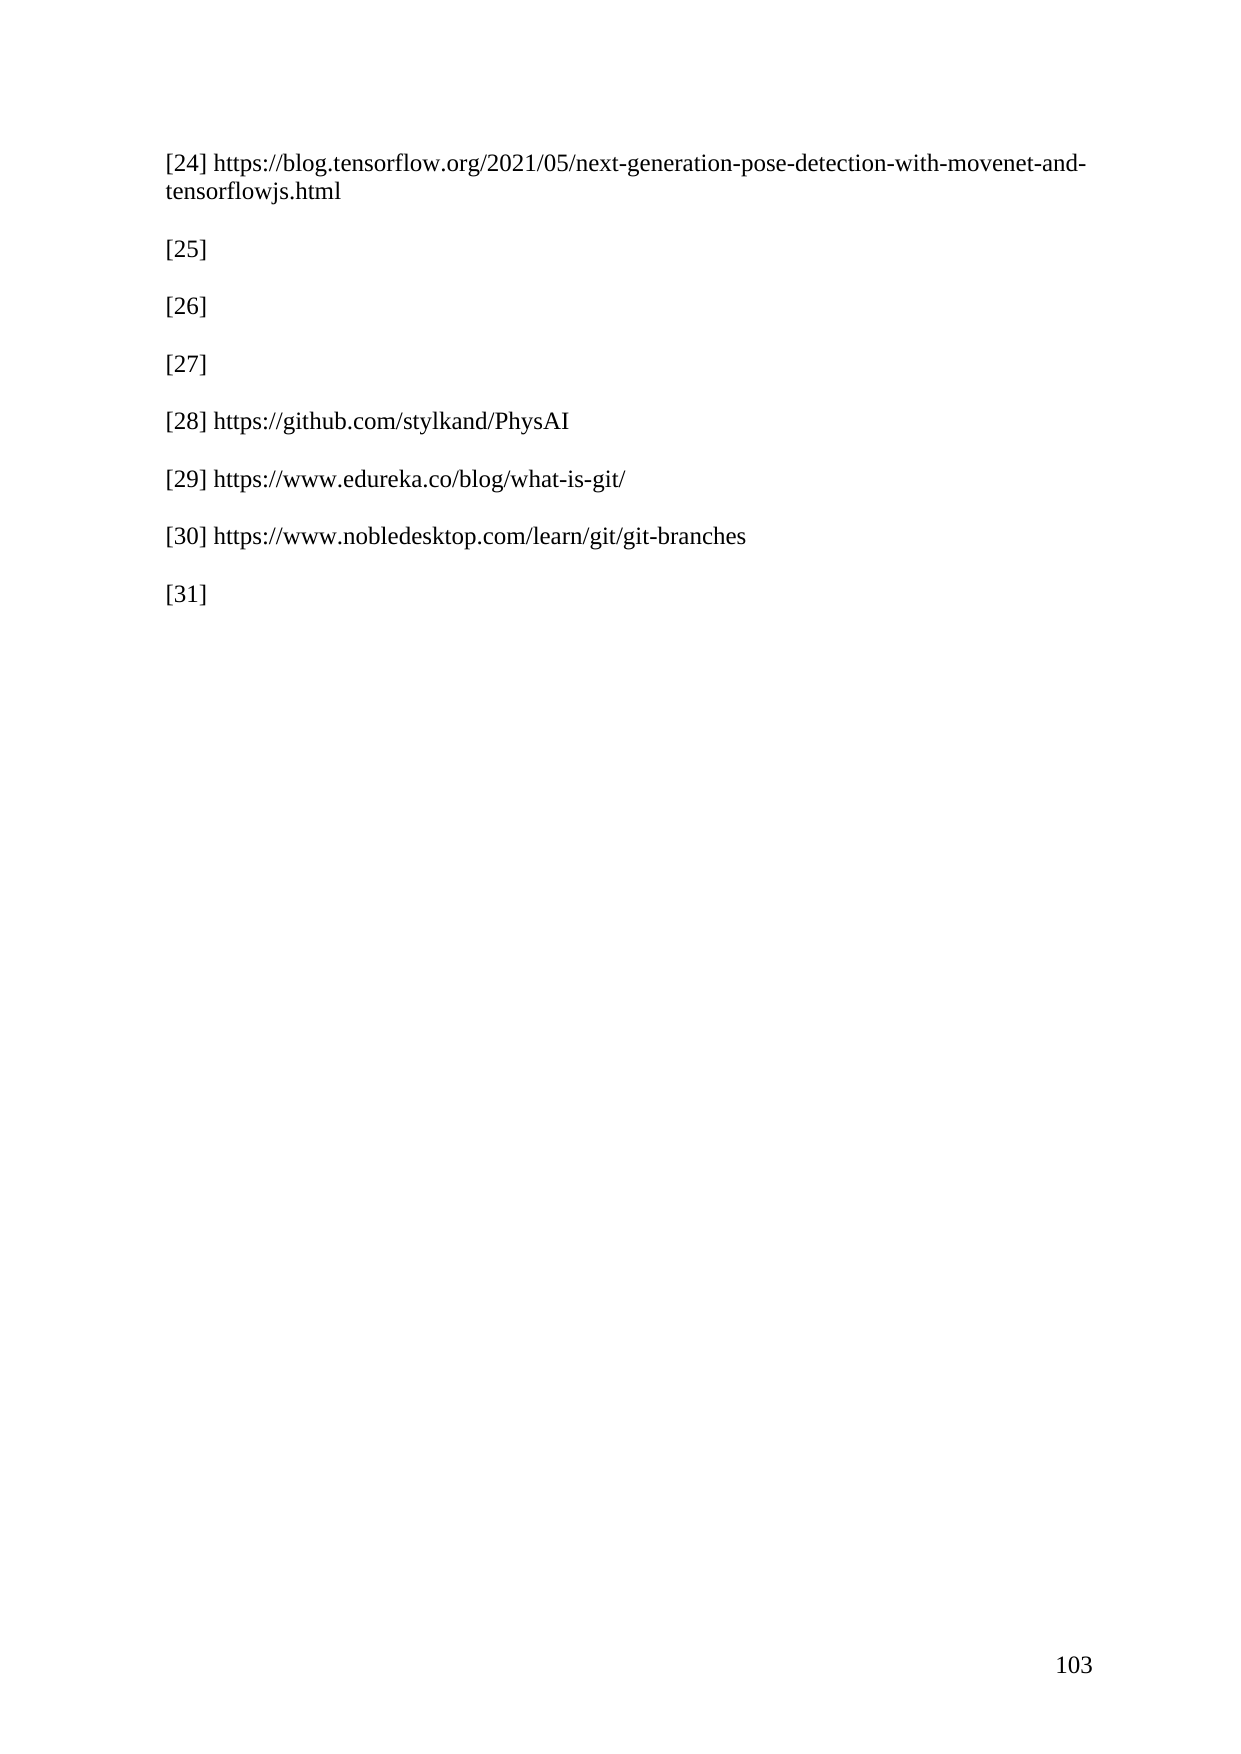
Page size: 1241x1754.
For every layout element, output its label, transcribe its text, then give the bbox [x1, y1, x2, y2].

text [28] https://github.com/stylkand/PhysAI [165, 406, 1092, 435]
text [31] [165, 579, 1092, 608]
text [29] https://www.edureka.co/blog/what-is-git/ [165, 464, 1092, 493]
text [30] https://www.nobledesktop.com/learn/git/git-branches [165, 521, 1092, 550]
text [24] https://blog.tensorflow.org/2021/05/next-generation-pose-detection-with-movenet-and-tensorflowjs.html [165, 148, 1092, 205]
text [26] [165, 291, 1092, 320]
text [27] [165, 349, 1092, 378]
text [25] [165, 234, 1092, 263]
